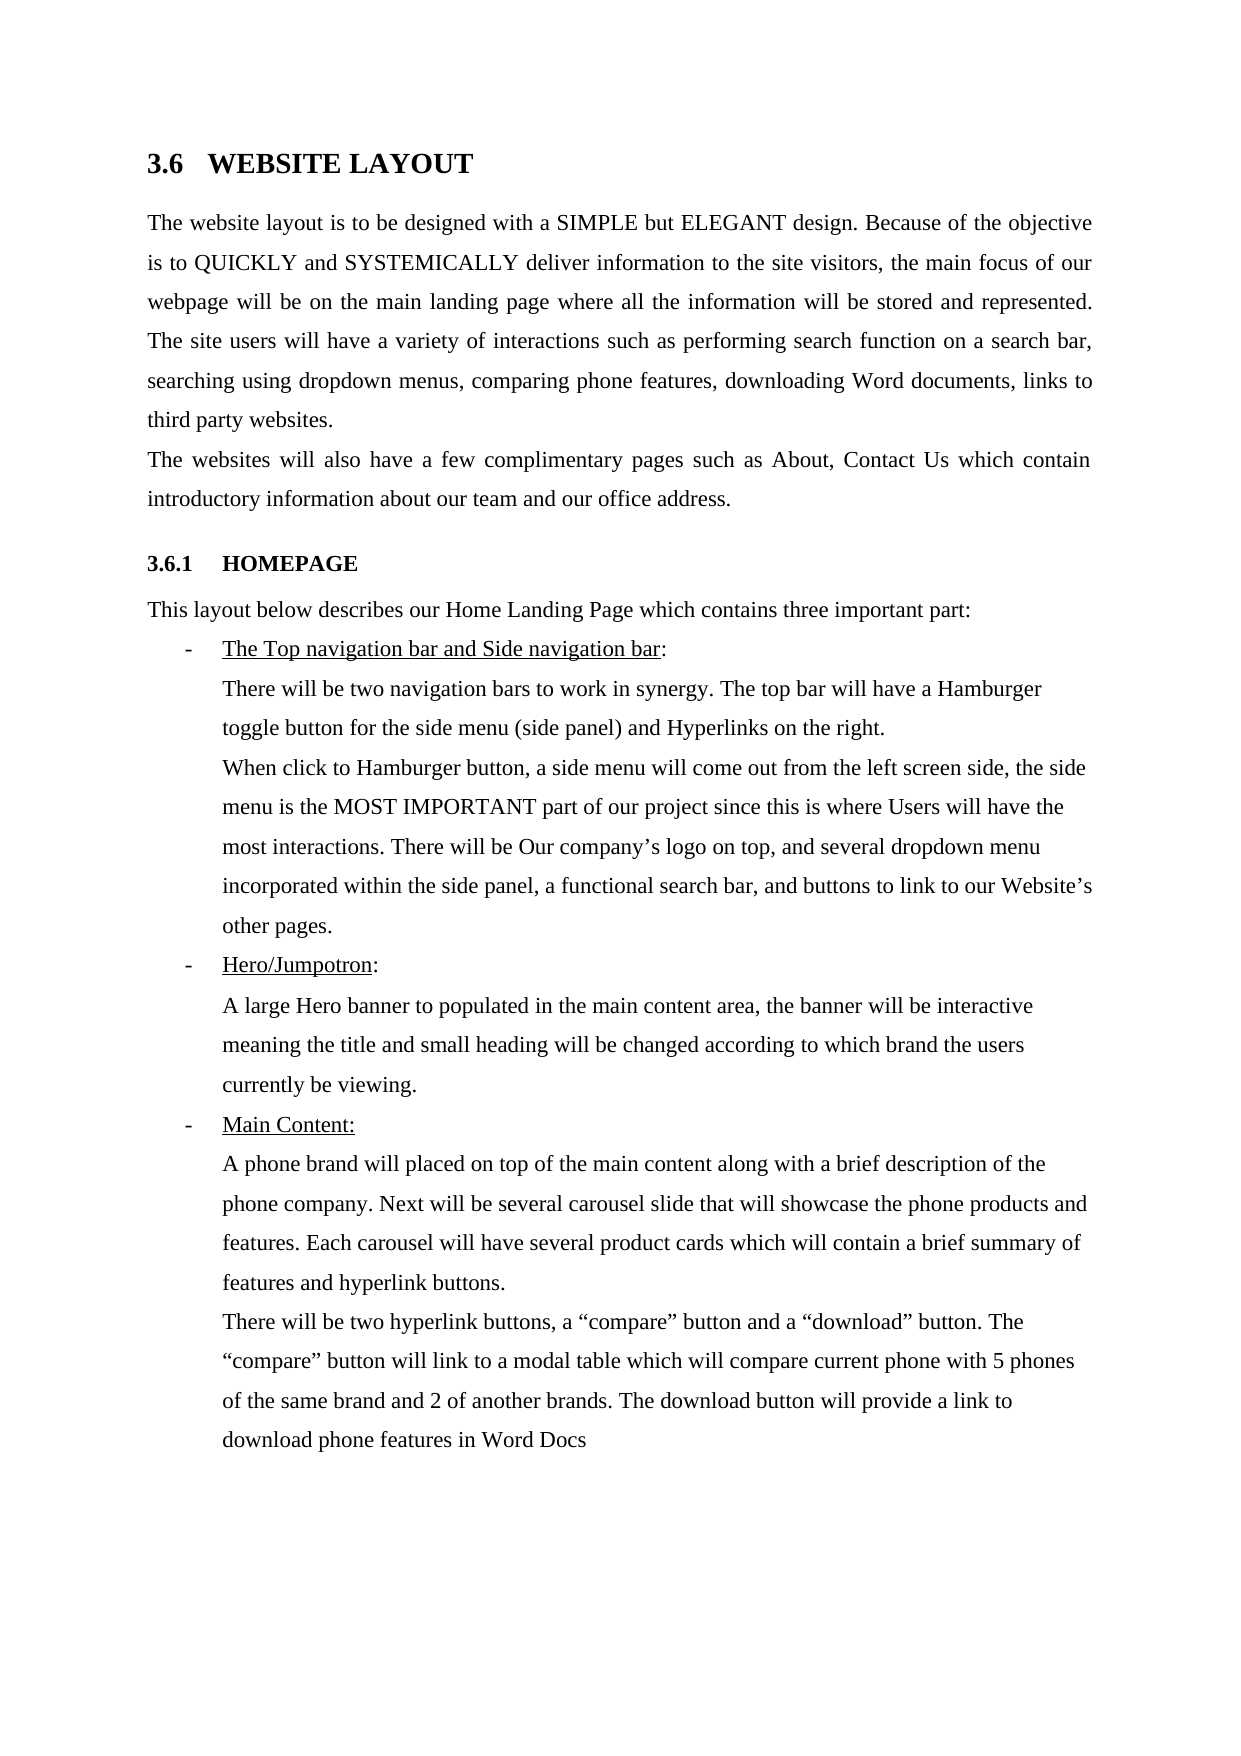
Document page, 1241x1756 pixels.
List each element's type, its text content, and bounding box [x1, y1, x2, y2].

subtitle WEBSITE LAYOUT [147, 147, 1240, 180]
text There will be two navigation bars to work in synergy. The top bar will have a Hamburger toggle button for the side menu (side panel) and Hyperlinks on the right. [222, 675, 1044, 741]
text A large Hero banner to populated in the main content area, the banner will be interactive meaning the title and small heading will be changed according to which brand the users currently be viewing. [222, 992, 1036, 1097]
list Hero/Jumpotron: [184, 951, 1240, 978]
text This layout below describes our Home Landing Page which contains three important part: [147, 596, 1240, 622]
text The websites will also have a few complimentary pages such as About, Contact Us which contain introductory information about our team and our office address. [147, 446, 1093, 512]
text The website layout is to be designed with a SIMPLE but ELEGANT design. Because of the objective is to QUICKLY and SYSTEMICALLY deliver information to the site visitors, the main focus of our webpage will be on the main landing page where all the information will be stored and represented. The site users will have a variety of interactions such as performing search function on a search bar, searching using dropdown menus, comparing phone features, downloading Word documents, links to third party websites. [147, 209, 1094, 433]
subtitle HOMEPAGE [147, 551, 1240, 577]
text There will be two hyperlink buttons, a “compare” button and a “download” button. The “compare” button will link to a modal table which will compare current phone with 5 phones of the same brand and 2 of another brands. The download button will provide a link to download phone features in Word Docs [222, 1308, 1077, 1453]
list Main Content: [184, 1111, 1240, 1137]
list The Top navigation bar and Side navigation bar: [184, 635, 1240, 662]
text A phone brand will placed on top of the main content along with a brief description of the phone company. Next will be several carousel slide that will showcase the phone products and features. Each carousel will have several product cards which will contain a brief summary of features and hyperlink buttons. [222, 1150, 1090, 1295]
text When click to Hamburger button, a side menu will come out from the left screen side, the side menu is the MOST IMPORTANT part of our project since this is where Users will have the most interactions. There will be Our company’s logo on top, and several dropdown menu incorporated within the side panel, a functional search bar, and buttons to link to our Website’s other pages. [222, 754, 1095, 938]
